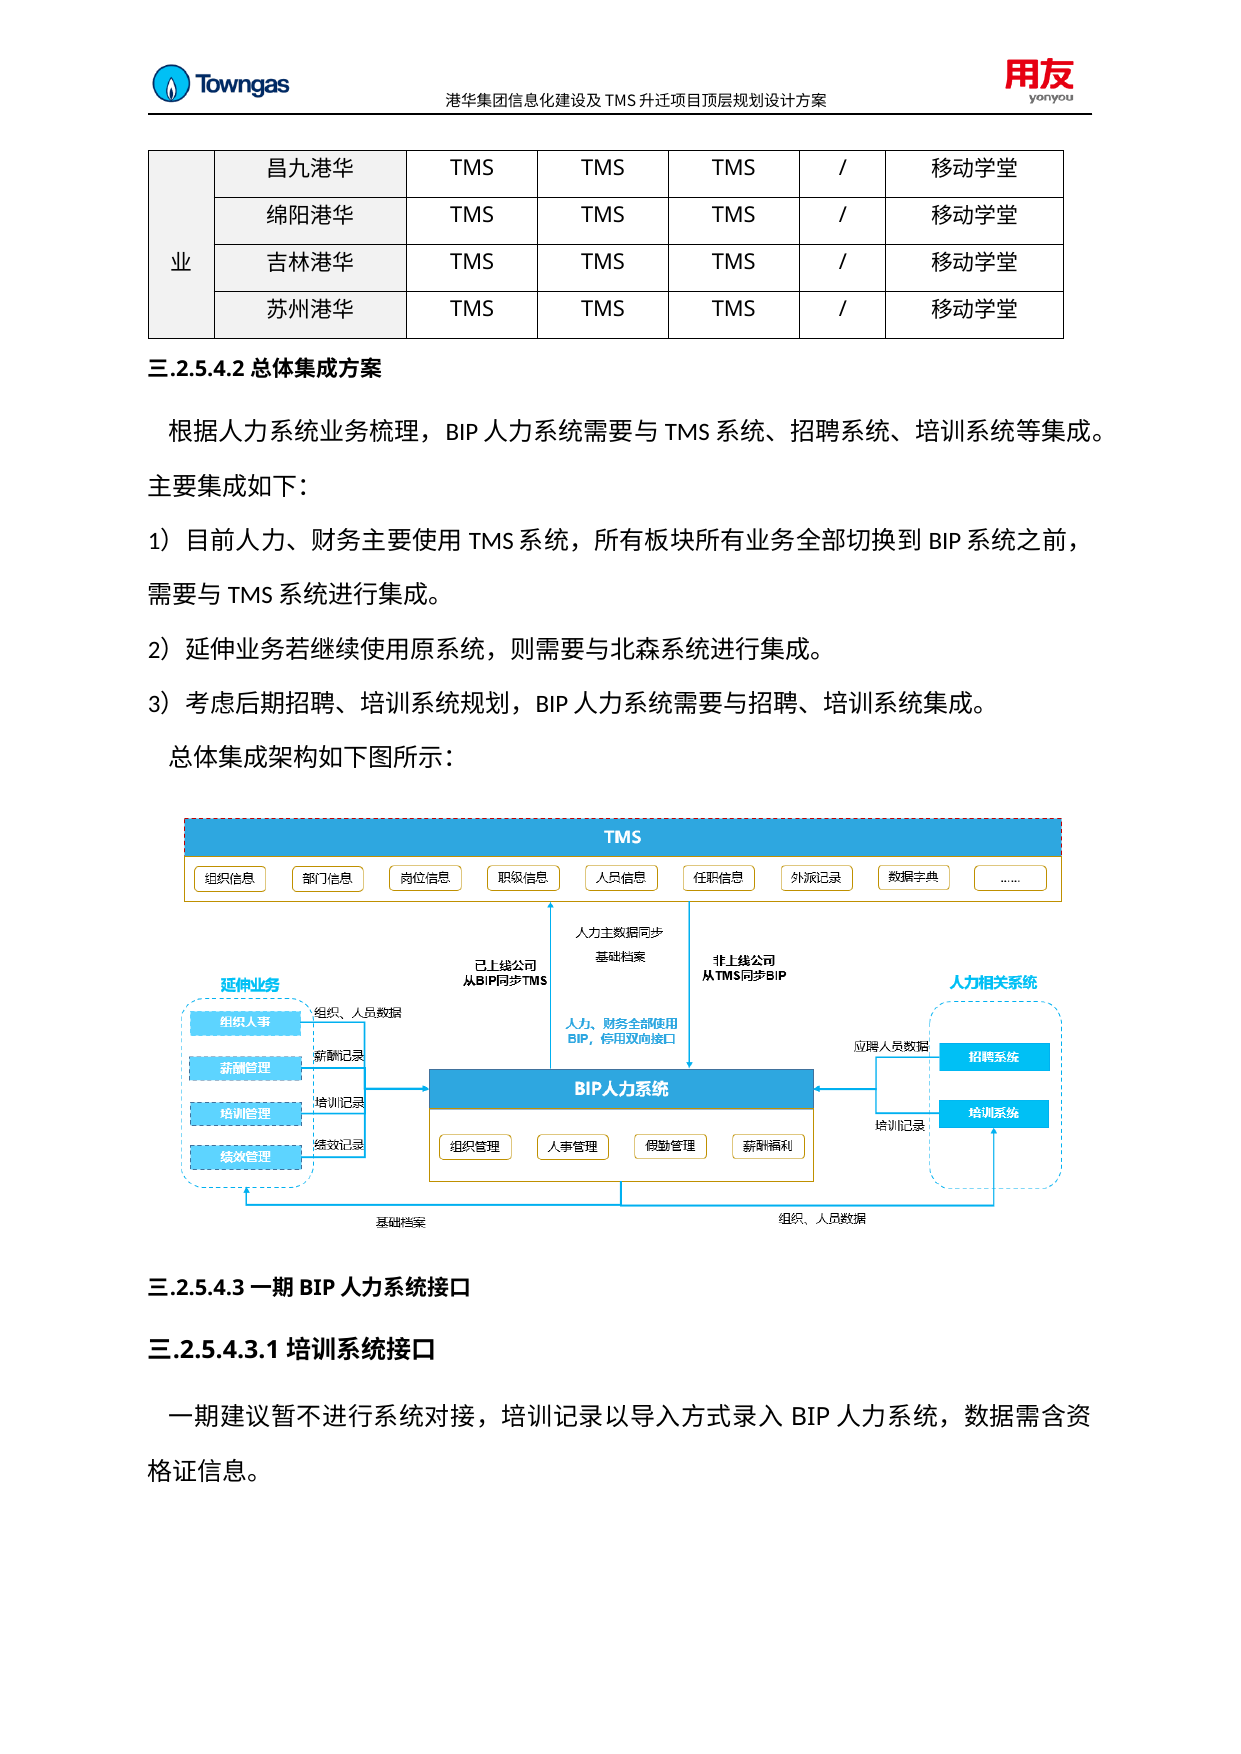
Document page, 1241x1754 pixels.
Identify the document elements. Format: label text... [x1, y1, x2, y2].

table_cell 昌九港华 [215, 151, 406, 197]
table_cell 绵阳港华 [215, 198, 406, 244]
list 考虑后期招聘、培训系统规划，BIP人力系统需要与招聘、培训系统集成。 [148, 683, 1092, 720]
picture [147, 792, 1092, 1242]
text 根据人力系统业务梳理，BIP人力系统需要与TMS系统、招聘系统、培训系统等集成。主要集成如下： [148, 412, 1092, 502]
table_cell TMS [669, 292, 799, 338]
table_cell / [800, 245, 885, 291]
table_cell 移动学堂 [886, 198, 1063, 244]
table_cell TMS [407, 198, 537, 244]
table_cell / [800, 198, 885, 244]
table_cell / [800, 292, 885, 338]
table_cell 苏州港华 [215, 292, 406, 338]
table_cell TMS [538, 292, 668, 338]
table_cell / [800, 151, 885, 197]
text 总体集成架构如下图所示： [148, 738, 1092, 774]
table_cell TMS [669, 198, 799, 244]
list 目前人力、财务主要使用TMS系统，所有板块所有业务全部切换到BIP系统之前，需要与TMS系统进行集成。 [148, 520, 1092, 611]
table_cell 吉林港华 [215, 245, 406, 291]
subtitle 培训系统接口 [148, 1330, 1092, 1366]
text 一期建议暂不进行系统对接，培训记录以导入方式录入BIP人力系统，数据需含资格证信息。 [148, 1397, 1092, 1487]
table_cell TMS [407, 245, 537, 291]
subtitle 一期BIP人力系统接口 [148, 1269, 1092, 1301]
table_cell TMS [538, 198, 668, 244]
list 延伸业务若继续使用原系统，则需要与北森系统进行集成。 [148, 629, 1092, 665]
table_cell 移动学堂 [886, 151, 1063, 197]
table_cell TMS [669, 245, 799, 291]
subtitle 总体集成方案 [148, 351, 1092, 383]
picture [996, 50, 1088, 104]
table_cell TMS [669, 151, 799, 197]
table_cell TMS [407, 292, 537, 338]
picture [148, 62, 293, 104]
table_cell TMS [538, 245, 668, 291]
table_cell TMS [407, 151, 537, 197]
table_cell TMS [538, 151, 668, 197]
table_cell 移动学堂 [886, 245, 1063, 291]
table_cell 移动学堂 [886, 292, 1063, 338]
